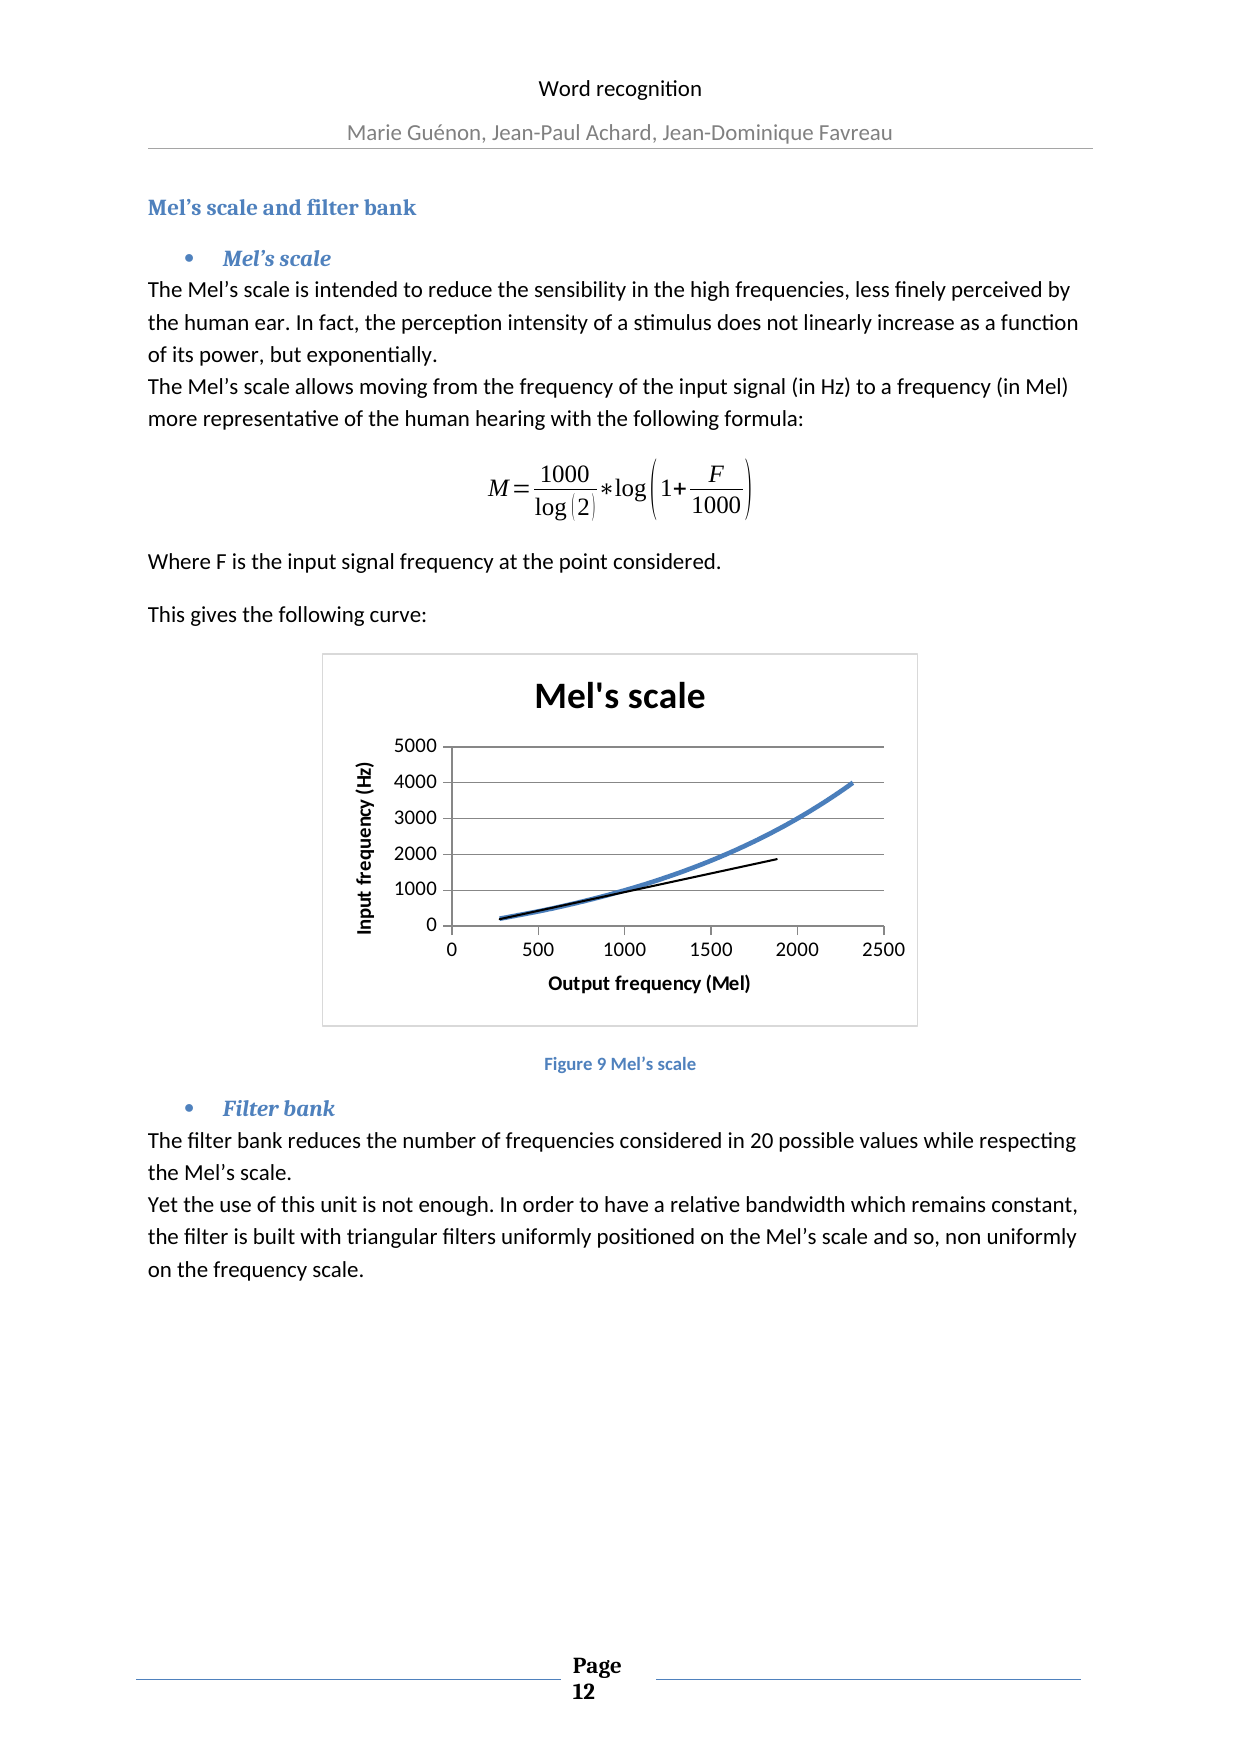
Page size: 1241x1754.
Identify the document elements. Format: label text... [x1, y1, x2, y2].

subtitle Mel’s scale and filter bank [148, 194, 1093, 221]
subtitle Mel’s scale [185, 245, 1093, 272]
text This gives the following curve: [148, 600, 1093, 628]
subtitle Filter bank [185, 1096, 1093, 1122]
text The filter bank reduces the number of frequencies considered in 20 possible values while respecting the Mel’s scale. Yet the use of this unit is not enough. In order to have a relative bandwidth which remains constant, the filter is built with triangular filters uniformly positioned on the Mel’s scale and so, non uniformly on the frequency scale. [148, 1126, 1093, 1283]
text Where F is the input signal frequency at the point considered. [148, 547, 1093, 575]
text The Mel’s scale is intended to reduce the sensibility in the high frequencies, less finely perceived by the human ear. In fact, the perception intensity of a stimulus does not linearly increase as a function of its power, but exponentially. The Mel’s scale allows moving from the frequency of the input signal (in Hz) to a frequency (in Mel) more representative of the human hearing with the following formula: [148, 276, 1093, 432]
text Figure 9 Mel’s scale [148, 1052, 1093, 1075]
